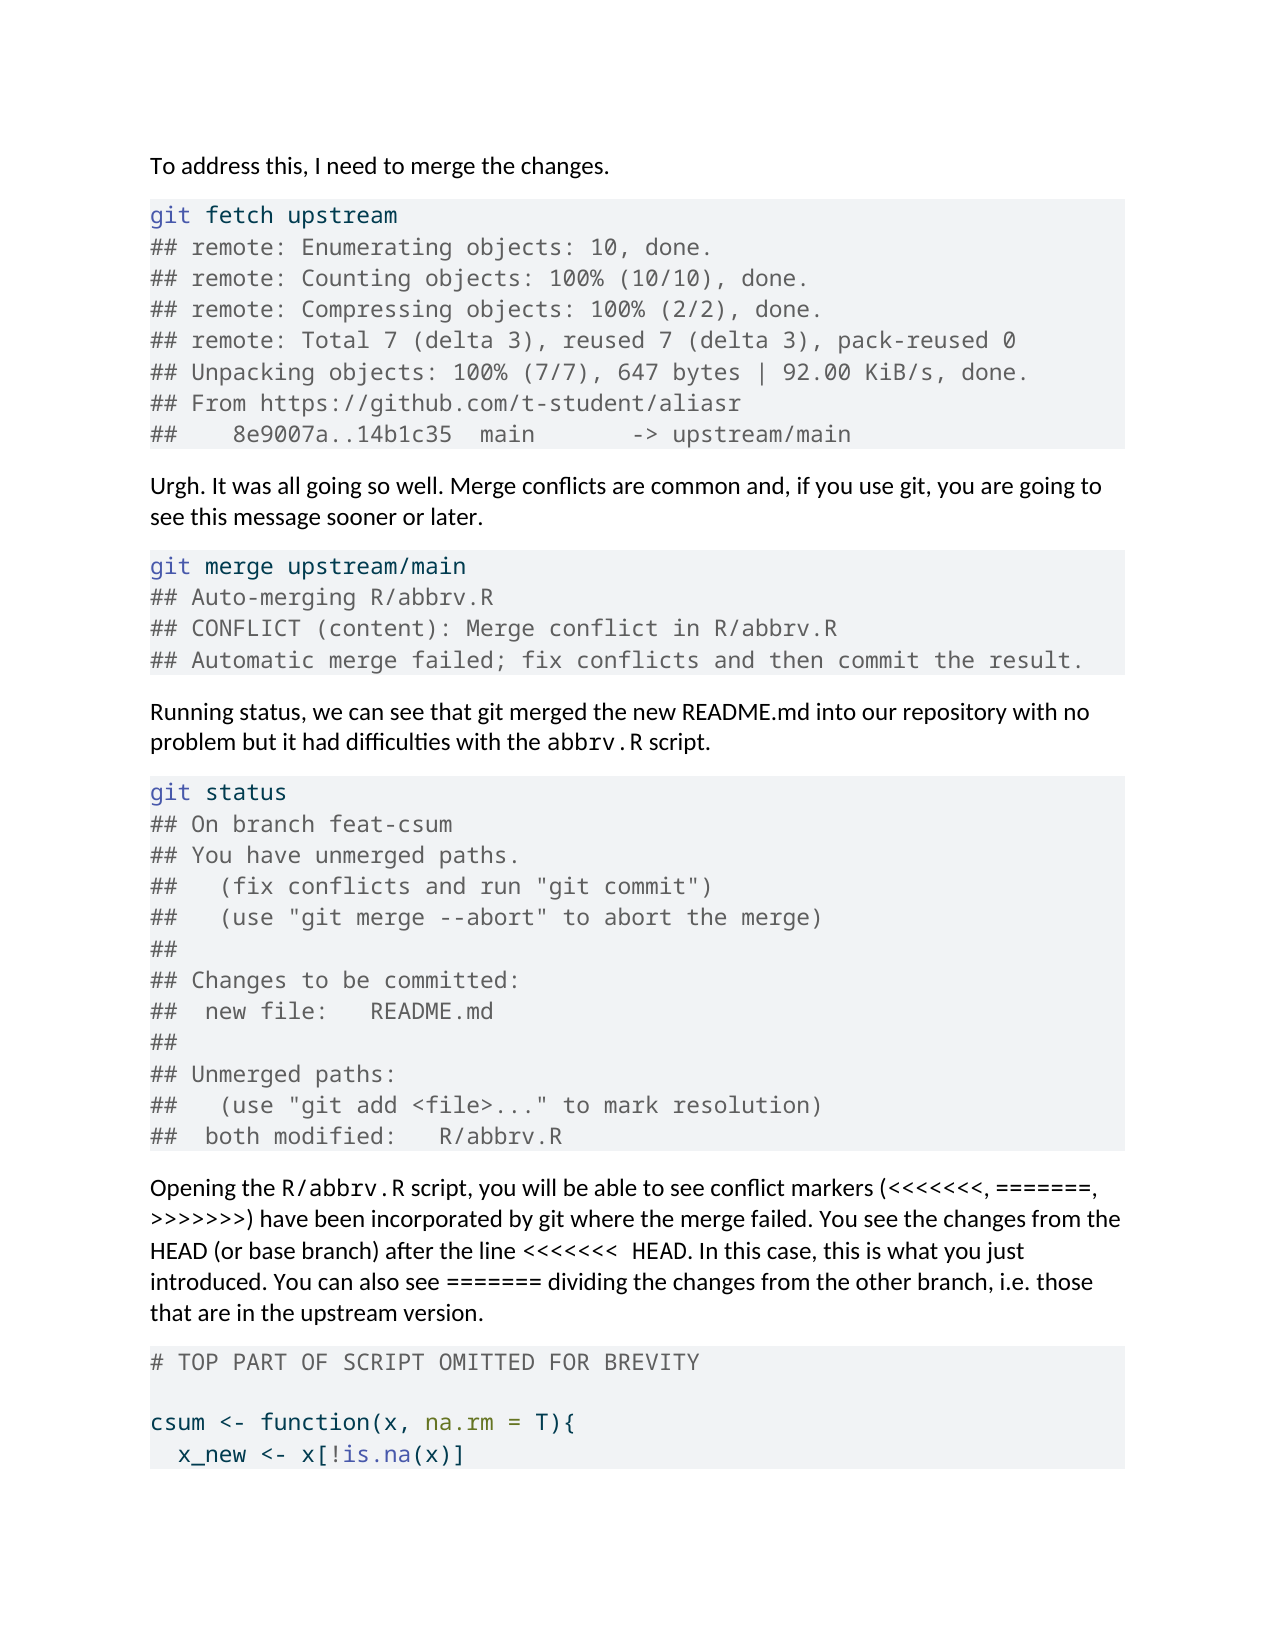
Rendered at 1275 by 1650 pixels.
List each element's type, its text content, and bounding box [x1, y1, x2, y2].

text Urgh. It was all going so well. Merge conflicts are common and, if you use git, you are going to see this message sooner or later. [150, 470, 1125, 531]
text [150, 1346, 1125, 1469]
text To address this, I need to merge the changes. [150, 150, 1125, 181]
text git merge upstream/main ## Auto-merging R/abbrv.R ## CONFLICT (content): Merge conflict in R/abbrv.R ## Automatic merge failed; fix conflicts and then commit the result. [150, 550, 1125, 675]
text Running status, we can see that git merged the new README.md into our repository with no problem but it had difficulties with the abbrv.R script. [150, 696, 1125, 757]
text Opening the R/abbrv.R script, you will be able to see conflict markers (<<<<<<<, =======, >>>>>>>) have been incorporated by git where the merge failed. You see the changes from the HEAD (or base branch) after the line <<<<<<< HEAD. In this case, this is what you just introduced. You can also see ======= dividing the changes from the other branch, i.e. those that are in the upstream version. [150, 1172, 1125, 1328]
text git fetch upstream ## remote: Enumerating objects: 10, done. ## remote: Counting objects: 100% (10/10), done. ## remote: Compressing objects: 100% (2/2), done. ## remote: Total 7 (delta 3), reused 7 (delta 3), pack-reused 0 ## Unpacking objects: 100% (7/7), 647 bytes | 92.00 KiB/s, done. ## From https://github.com/t-student/aliasr ## 8e9007a..14b1c35 main -> upstream/main [397, 199, 1125, 449]
text git status ## On branch feat-csum ## You have unmerged paths. ## (fix conflicts and run "git commit") ## (use "git merge --abort" to abort the merge) ## ## Changes to be committed: ## new file: README.md ## ## Unmerged paths: ## (use "git add <file>..." to mark resolution) ## both modified: R/abbrv.R [150, 776, 1125, 1151]
